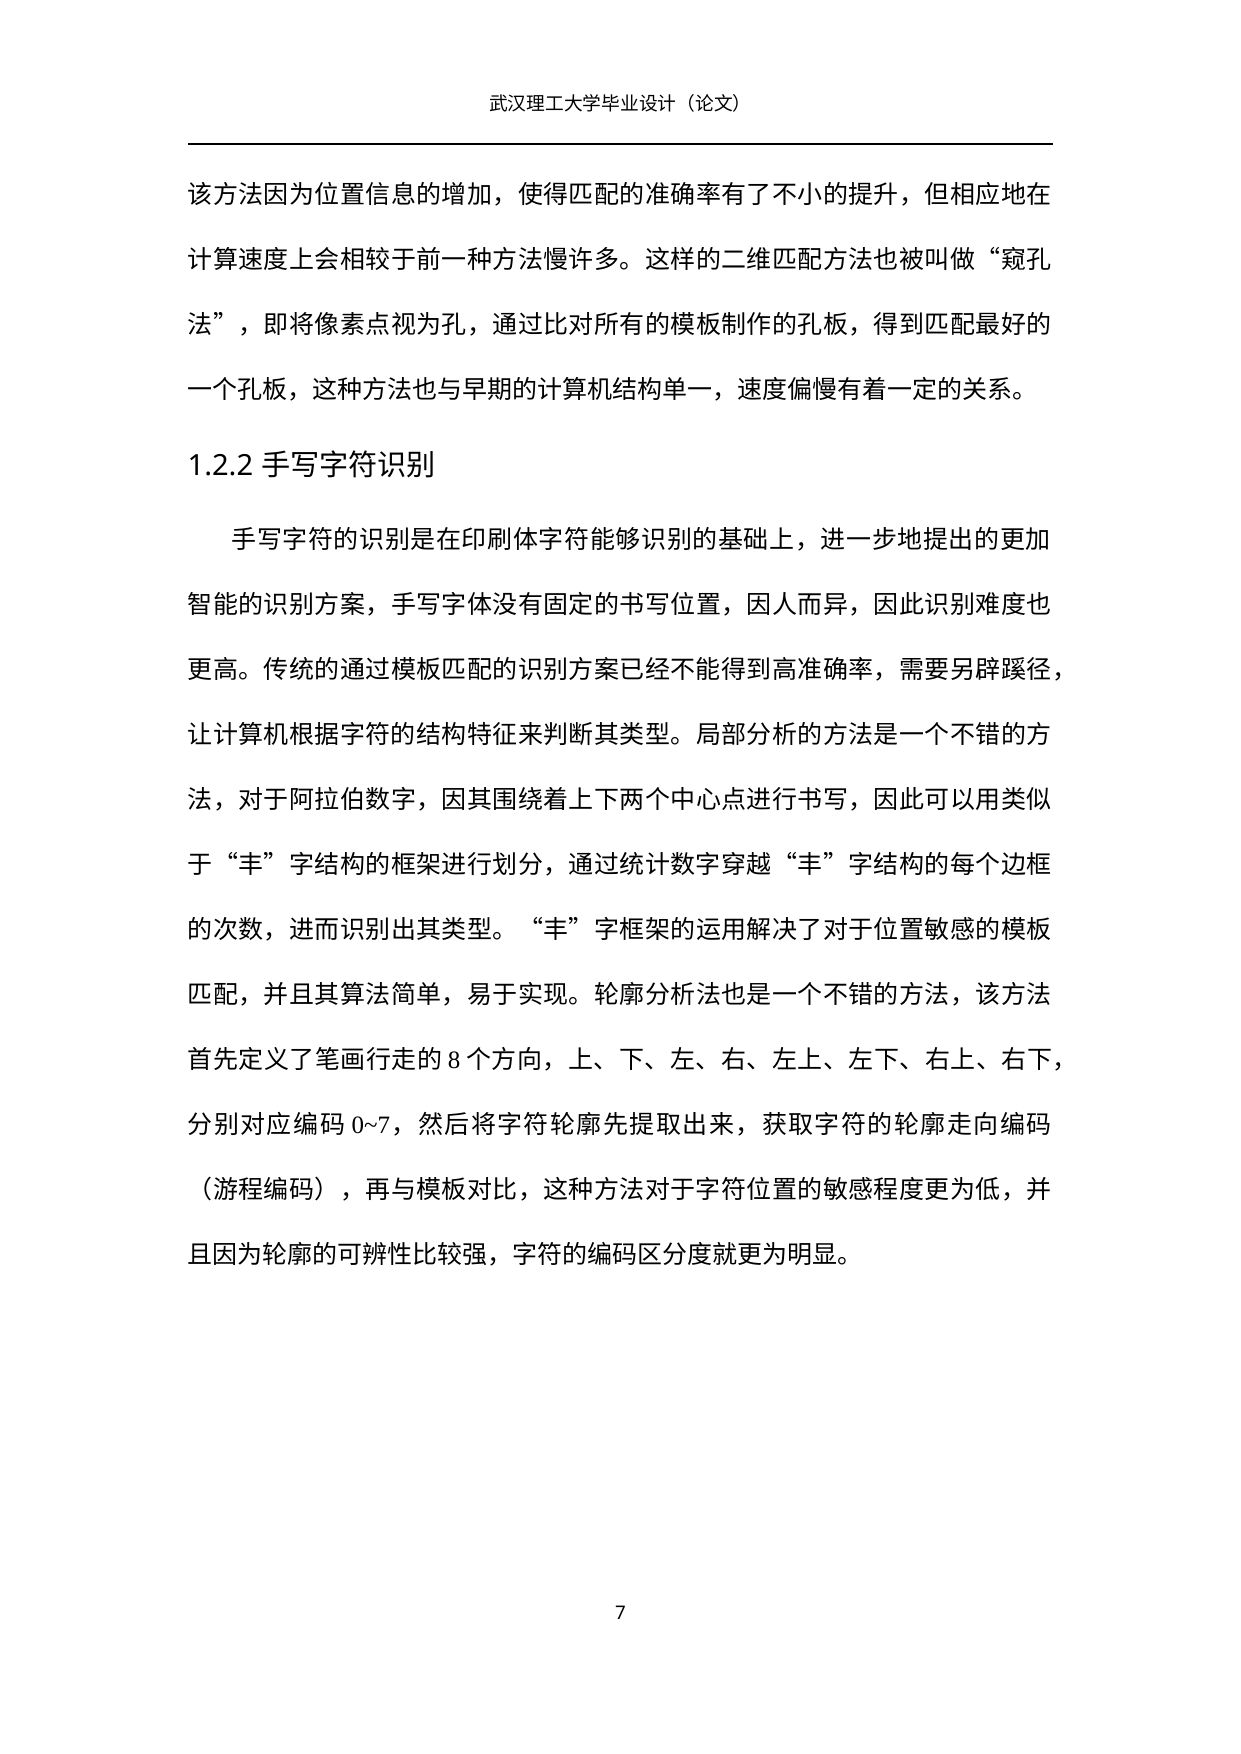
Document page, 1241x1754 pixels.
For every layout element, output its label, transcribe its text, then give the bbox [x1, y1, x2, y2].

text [187, 160, 1053, 420]
text 手写字符的识别是在印刷体字符能够识别的基础上，进一步地提出的更加智能的识别方案，手写字体没有固定的书写位置，因人而异，因此识别难度也更高。传统的通过模板匹配的识别方案已经不能得到高准确率，需要另辟蹊径，让计算机根据字符的结构特征来判断其类型。局部分析的方法是一个不错的方法，对于阿拉伯数字，因其围绕着上下两个中心点进行书写，因此可以用类似于“丰”字结构的框架进行划分，通过统计数字穿越“丰”字结构的每个边框的次数，进而识别出其类型。“丰”字框架的运用解决了对于位置敏感的模板匹配，并且其算法简单，易于实现。轮廓分析法也是一个不错的方法，该方法首先定义了笔画行走的8个方向，上、下、左、右、左上、左下、右上、右下，分别对应编码0~7，然后将字符轮廓先提取出来，获取字符的轮廓走向编码（游程编码），再与模板对比，这种方法对于字符位置的敏感程度更为低，并且因为轮廓的可辨性比较强，字符的编码区分度就更为明显。 [187, 506, 1053, 1286]
subtitle 1.2.2 手写字符识别 [187, 430, 1053, 495]
